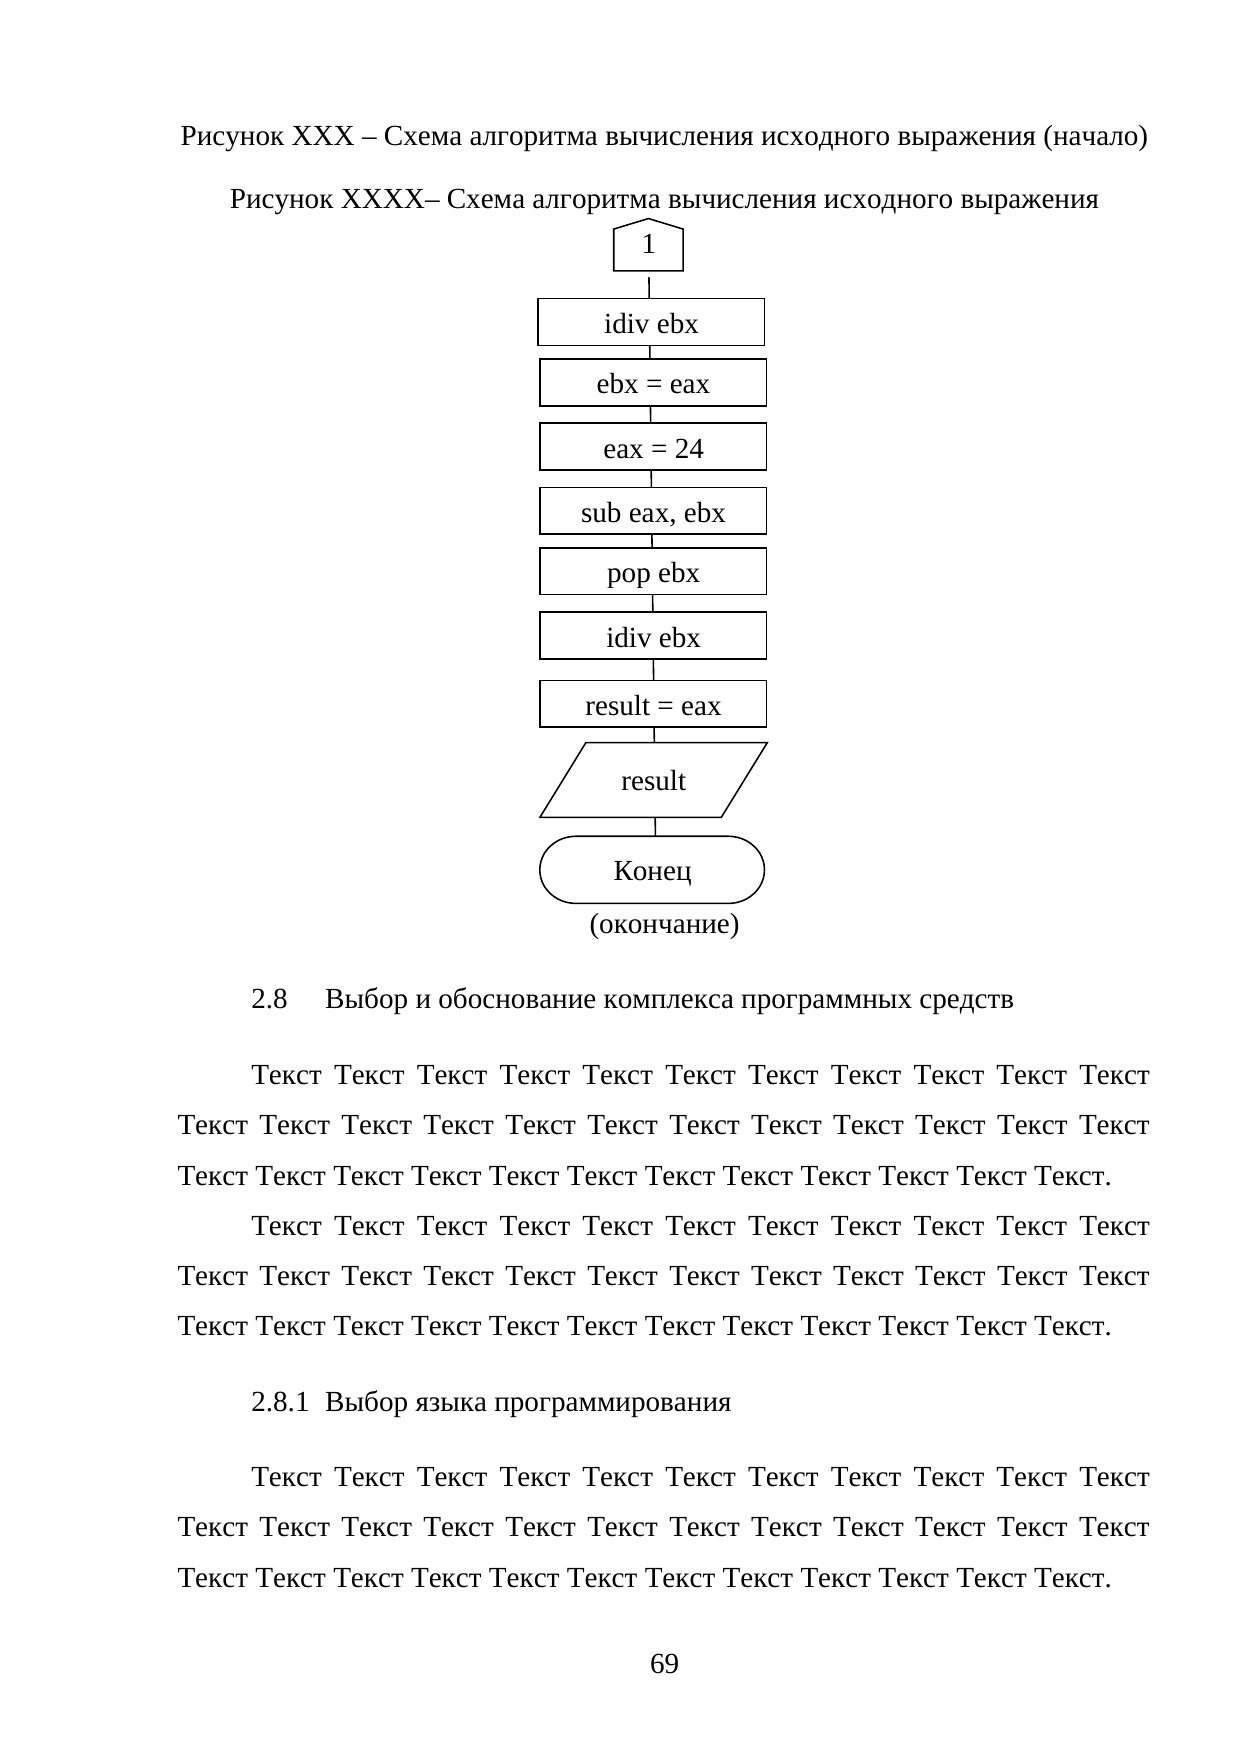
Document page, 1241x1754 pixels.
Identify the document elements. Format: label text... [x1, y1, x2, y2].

text Рисунок ХХХХ– Схема алгоритма вычисления исходного выражения (окончание) [177, 181, 1152, 940]
list Выбор языка программирования [251, 1384, 1152, 1417]
text Выбор и обоснование комплекса программных средств [251, 982, 1152, 1015]
text Рисунок ХХХ – Схема алгоритма вычисления исходного выражения (начало) [177, 118, 1152, 152]
